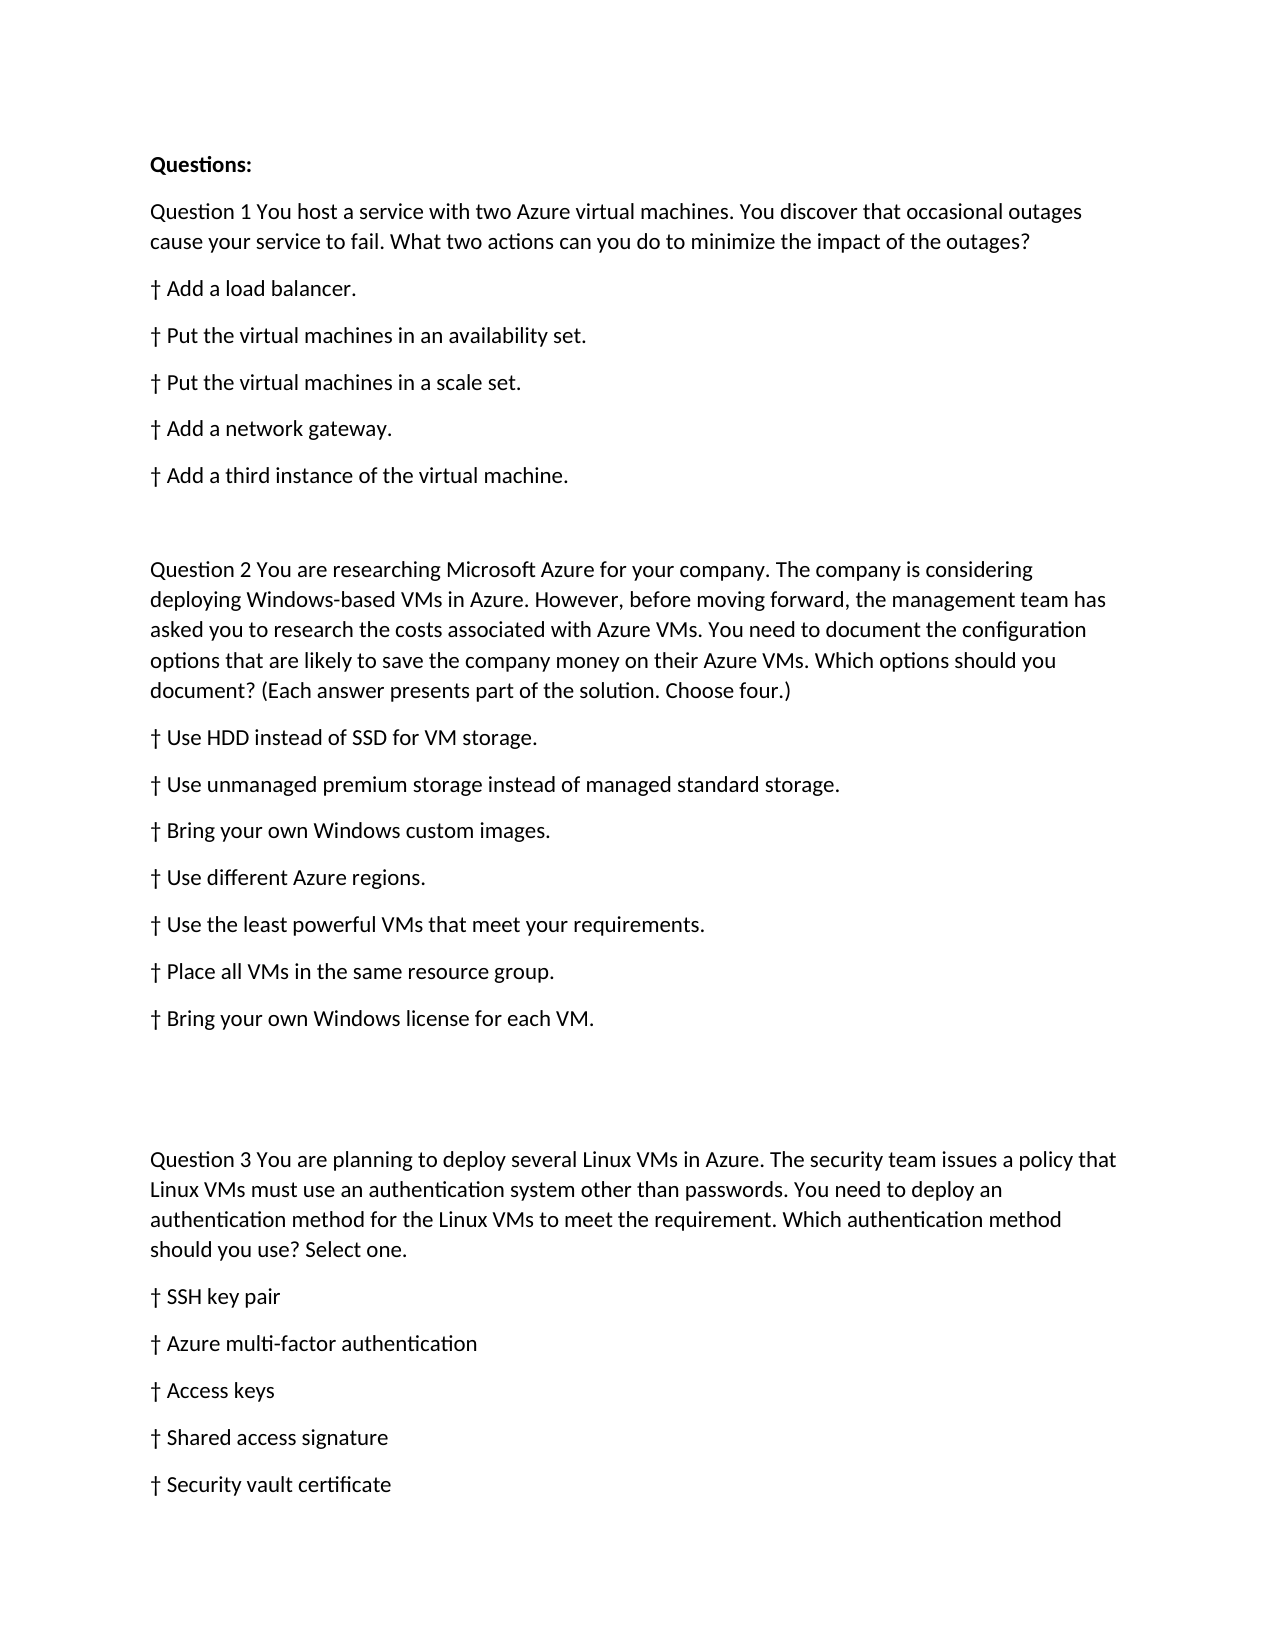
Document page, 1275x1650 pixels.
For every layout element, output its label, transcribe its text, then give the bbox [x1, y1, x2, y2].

text † Put the virtual machines in a scale set. [150, 368, 1125, 396]
text Question 1 You host a service with two Azure virtual machines. You discover that occasional outages cause your service to fail. What two actions can you do to minimize the impact of the outages? [150, 197, 1125, 255]
text † Use unmanaged premium storage instead of managed standard storage. [150, 770, 1125, 798]
text † Access keys [150, 1376, 1125, 1404]
text † Shared access signature [150, 1423, 1125, 1451]
text † Add a third instance of the virtual machine. [150, 461, 1125, 489]
text † Put the virtual machines in an availability set. [150, 321, 1125, 349]
text † Add a load balancer. [150, 274, 1125, 302]
text Questions: [150, 150, 1125, 178]
text † Security vault certificate [150, 1470, 1125, 1498]
text † Bring your own Windows custom images. [150, 817, 1125, 845]
text † SSH key pair [150, 1282, 1125, 1310]
text † Use different Azure regions. [150, 863, 1125, 892]
text † Add a network gateway. [150, 414, 1125, 443]
text † Azure multi-factor authentication [150, 1329, 1125, 1357]
text Question 3 You are planning to deploy several Linux VMs in Azure. The security team issues a policy that Linux VMs must use an authentication system other than passwords. You need to deploy an authentication method for the Linux VMs to meet the requirement. Which authentication method should you use? Select one. [150, 1145, 1125, 1263]
text † Bring your own Windows license for each VM. [150, 1004, 1125, 1032]
text † Use the least powerful VMs that meet your requirements. [150, 910, 1125, 938]
text † Place all VMs in the same resource group. [150, 957, 1125, 985]
text † Use HDD instead of SSD for VM storage. [150, 723, 1125, 751]
text Question 2 You are researching Microsoft Azure for your company. The company is considering deploying Windows-based VMs in Azure. However, before moving forward, the management team has asked you to research the costs associated with Azure VMs. You need to document the configuration options that are likely to save the company money on their Azure VMs. Which options should you document? (Each answer presents part of the solution. Choose four.) [150, 555, 1125, 704]
